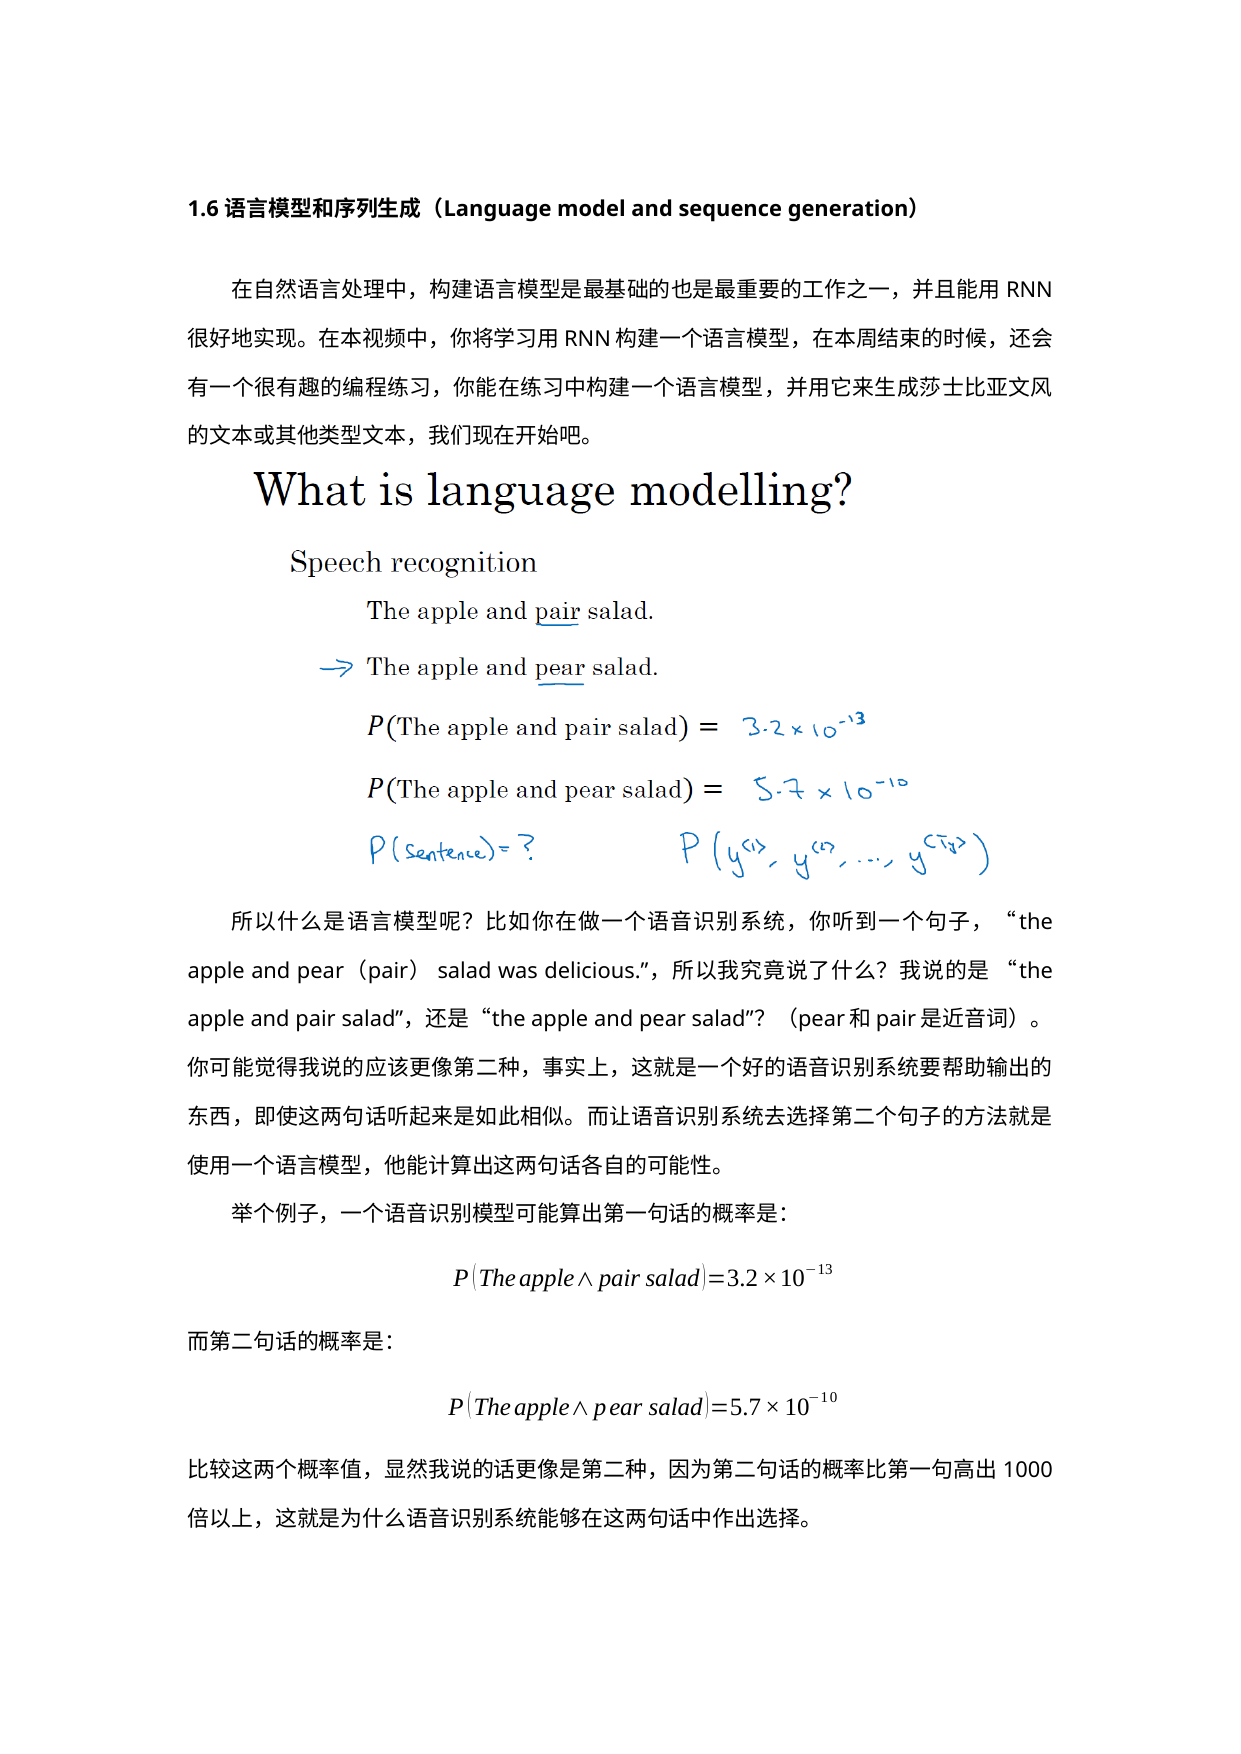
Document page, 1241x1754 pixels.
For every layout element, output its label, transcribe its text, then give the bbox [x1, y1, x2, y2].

text 所以什么是语言模型呢？比如你在做一个语音识别系统，你听到一个句子，“the apple and pear（pair） salad was delicious.”，所以我究竟说了什么？我说的是 “the apple and pair salad”，还是“the apple and pear salad”？（pear和pair是近音词）。你可能觉得我说的应该更像第二种，事实上，这就是一个好的语音识别系统要帮助输出的东西，即使这两句话听起来是如此相似。而让语音识别系统去选择第二个句子的方法就是使用一个语言模型，他能计算出这两句话各自的可能性。 [187, 903, 1053, 1180]
text 在自然语言处理中，构建语言模型是最基础的也是最重要的工作之一，并且能用RNN很好地实现。在本视频中，你将学习用RNN构建一个语言模型，在本周结束的时候，还会有一个很有趣的编程练习，你能在练习中构建一个语言模型，并用它来生成莎士比亚文风的文本或其他类型文本，我们现在开始吧。 [187, 272, 1053, 450]
text 而第二句话的概率是： [187, 1324, 1053, 1356]
text 1.6 语言模型和序列生成（Language model and sequence generation） [187, 191, 1053, 224]
picture [248, 466, 992, 886]
text 举个例子，一个语音识别模型可能算出第一句话的概率是： [187, 1196, 1053, 1228]
text 比较这两个概率值，显然我说的话更像是第二种，因为第二句话的概率比第一句高出1000倍以上，这就是为什么语音识别系统能够在这两句话中作出选择。 [187, 1452, 1053, 1533]
